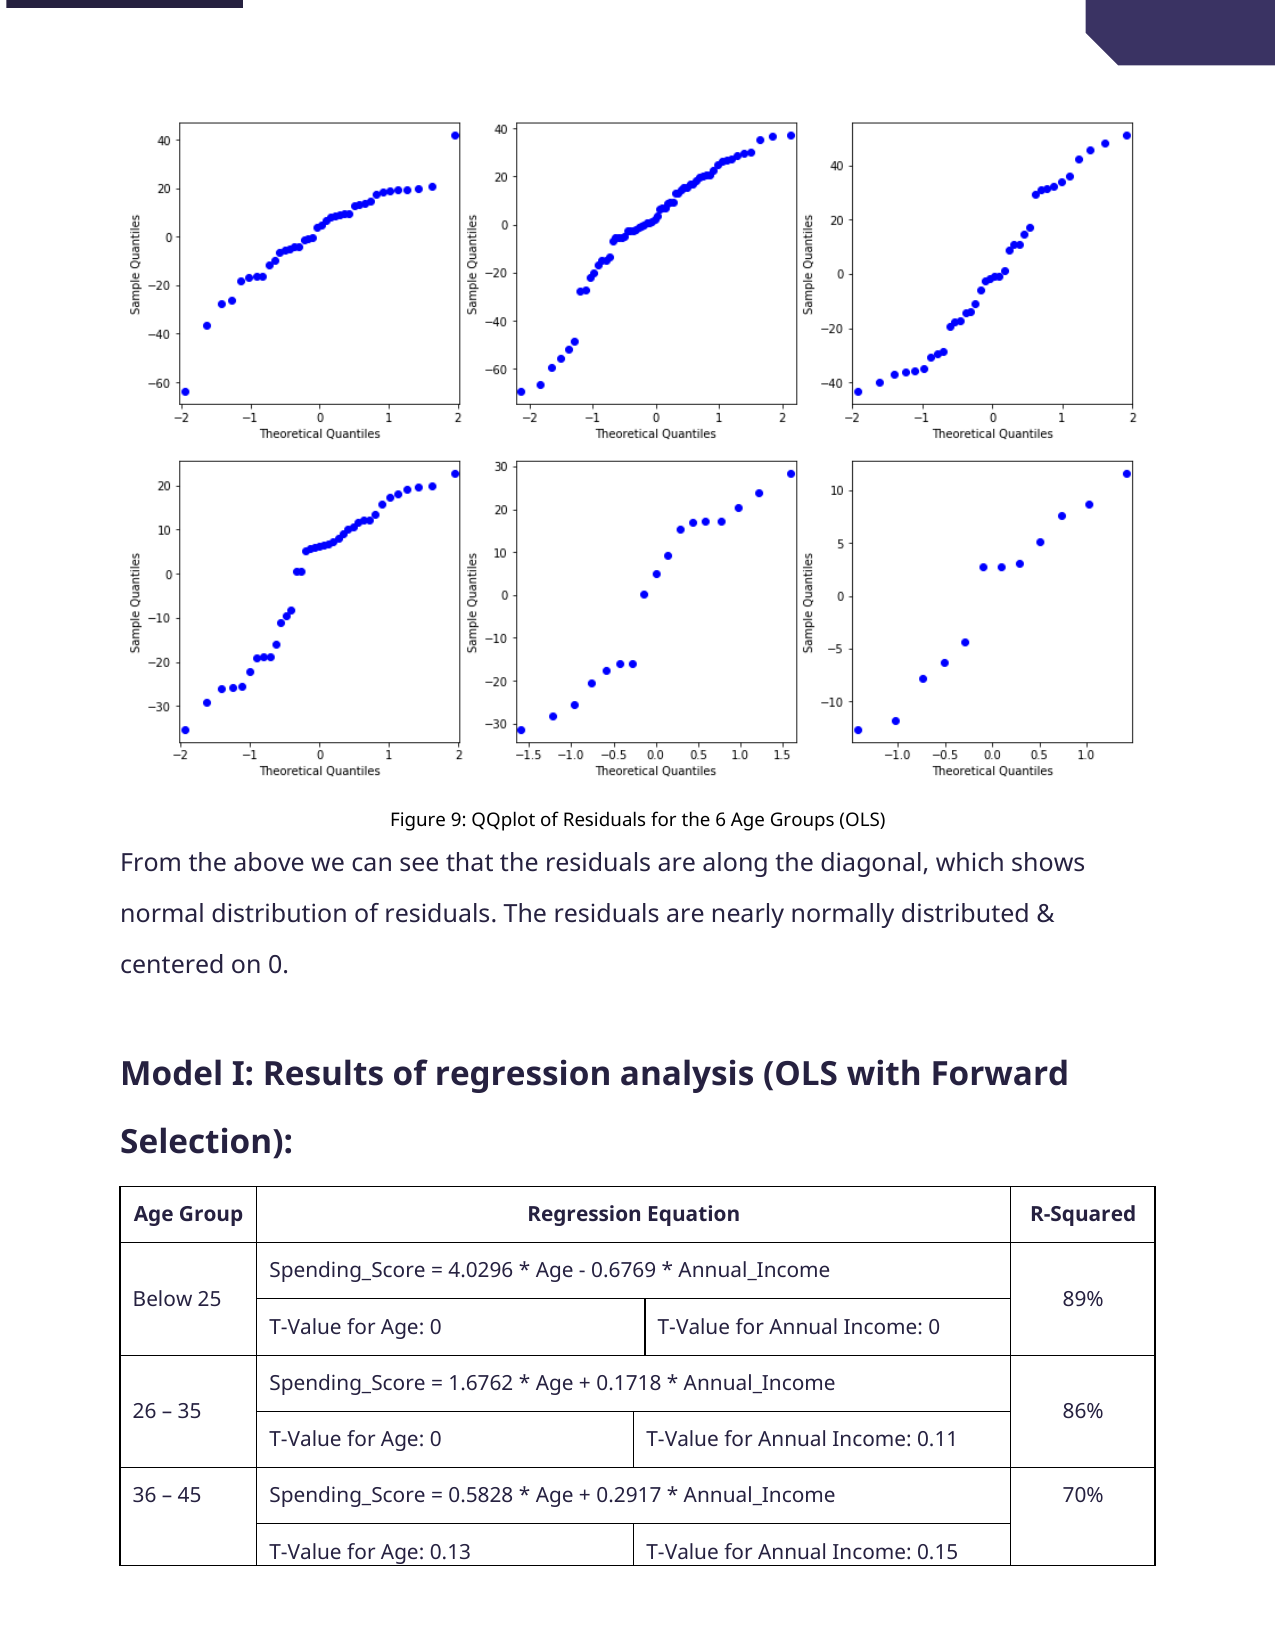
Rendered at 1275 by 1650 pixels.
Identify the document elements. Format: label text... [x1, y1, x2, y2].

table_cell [634, 1524, 1010, 1565]
table_cell T-Value for Annual Income: 0.11 [634, 1412, 1010, 1467]
table_cell 89% [1011, 1243, 1154, 1354]
table_cell Spending_Score = 0.5828 * Age + 0.2917 * Annual_Income [257, 1468, 1010, 1523]
table_header R-Squared [1011, 1187, 1154, 1242]
picture [120, 110, 1155, 790]
table_header Age Group [121, 1187, 256, 1242]
table_header Regression Equation [257, 1187, 1010, 1242]
table_cell 86% [1011, 1356, 1154, 1467]
table_cell T-Value for Age: 0 [257, 1299, 644, 1354]
text Figure : QQplot of Residuals for the 6 Age Groups (OLS) [120, 806, 1155, 832]
table_cell T-Value for Age: 0 [257, 1412, 633, 1467]
table_cell Spending_Score = 4.0296 * Age - 0.6769 * Annual_Income [257, 1243, 1010, 1298]
table_cell T-Value for Annual Income: 0 [646, 1299, 1010, 1354]
table_cell 70% [1011, 1468, 1154, 1565]
text From the above we can see that the residuals are along the diagonal, which shows normal distribution of residuals. The residuals are nearly normally distributed & centered on 0. [120, 844, 1155, 981]
table_cell 36 – 45 [121, 1468, 256, 1565]
subtitle Model I: Results of regression analysis (OLS with Forward Selection): [120, 1049, 1155, 1163]
table_cell 26 – 35 [121, 1356, 256, 1467]
table_cell Spending_Score = 1.6762 * Age + 0.1718 * Annual_Income [257, 1356, 1010, 1411]
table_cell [257, 1524, 633, 1565]
table_cell Below 25 [121, 1243, 256, 1354]
